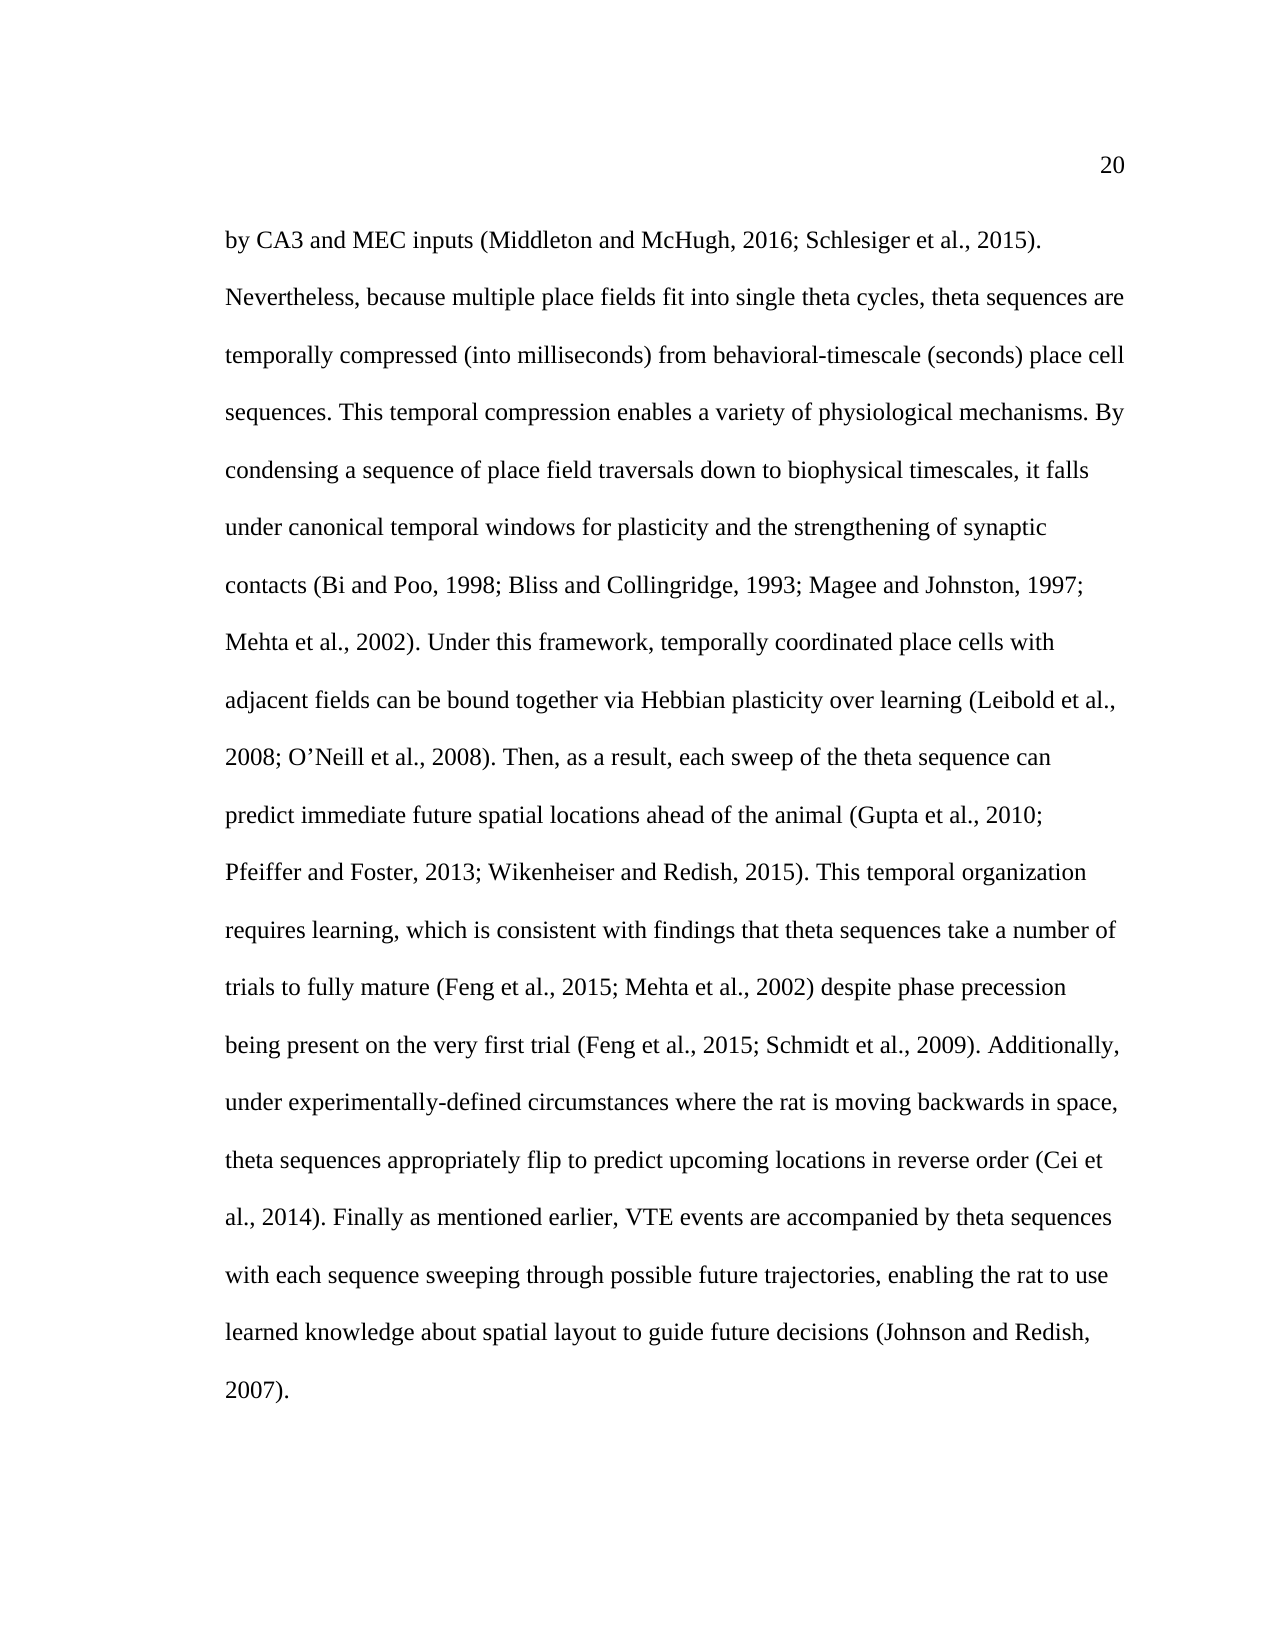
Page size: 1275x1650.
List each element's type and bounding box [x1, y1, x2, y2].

text [225, 225, 1125, 1404]
